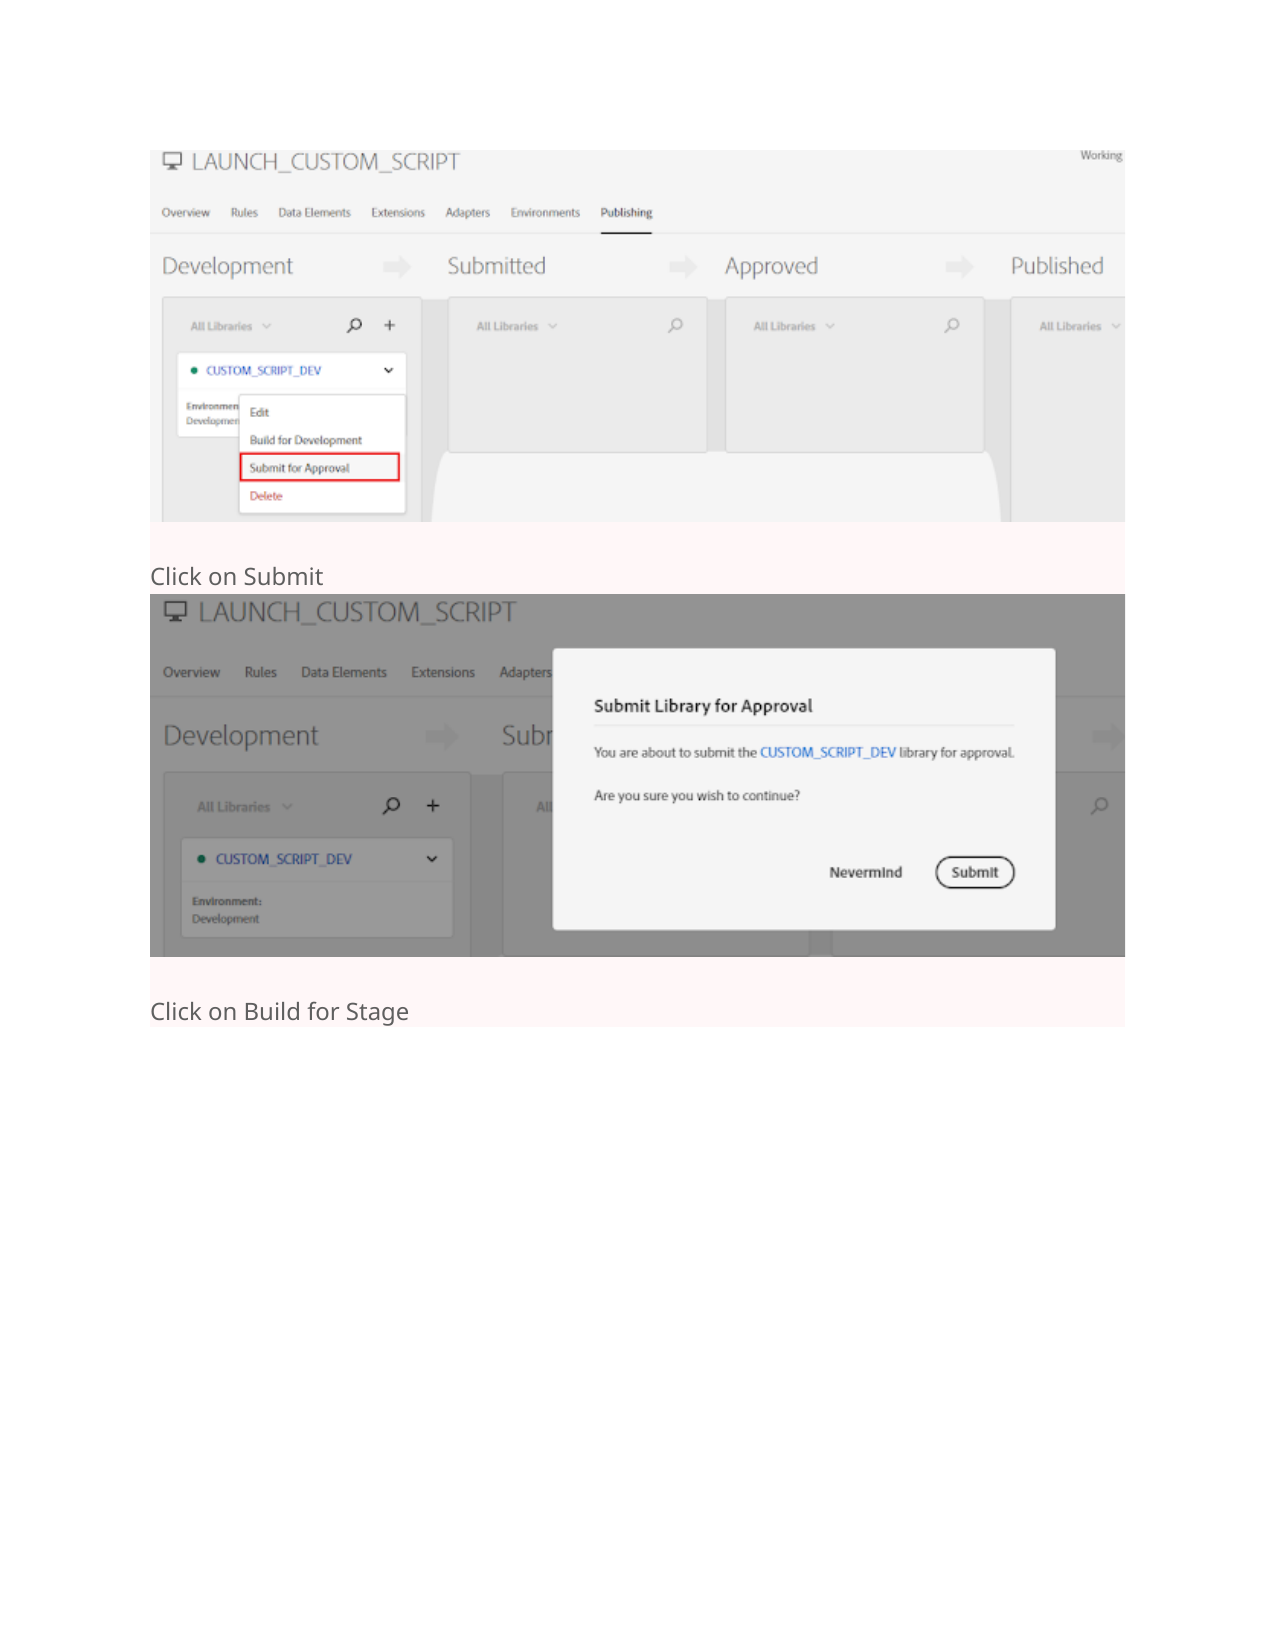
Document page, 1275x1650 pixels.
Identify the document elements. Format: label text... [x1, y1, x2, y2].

picture [150, 594, 1125, 957]
picture [150, 150, 1125, 522]
